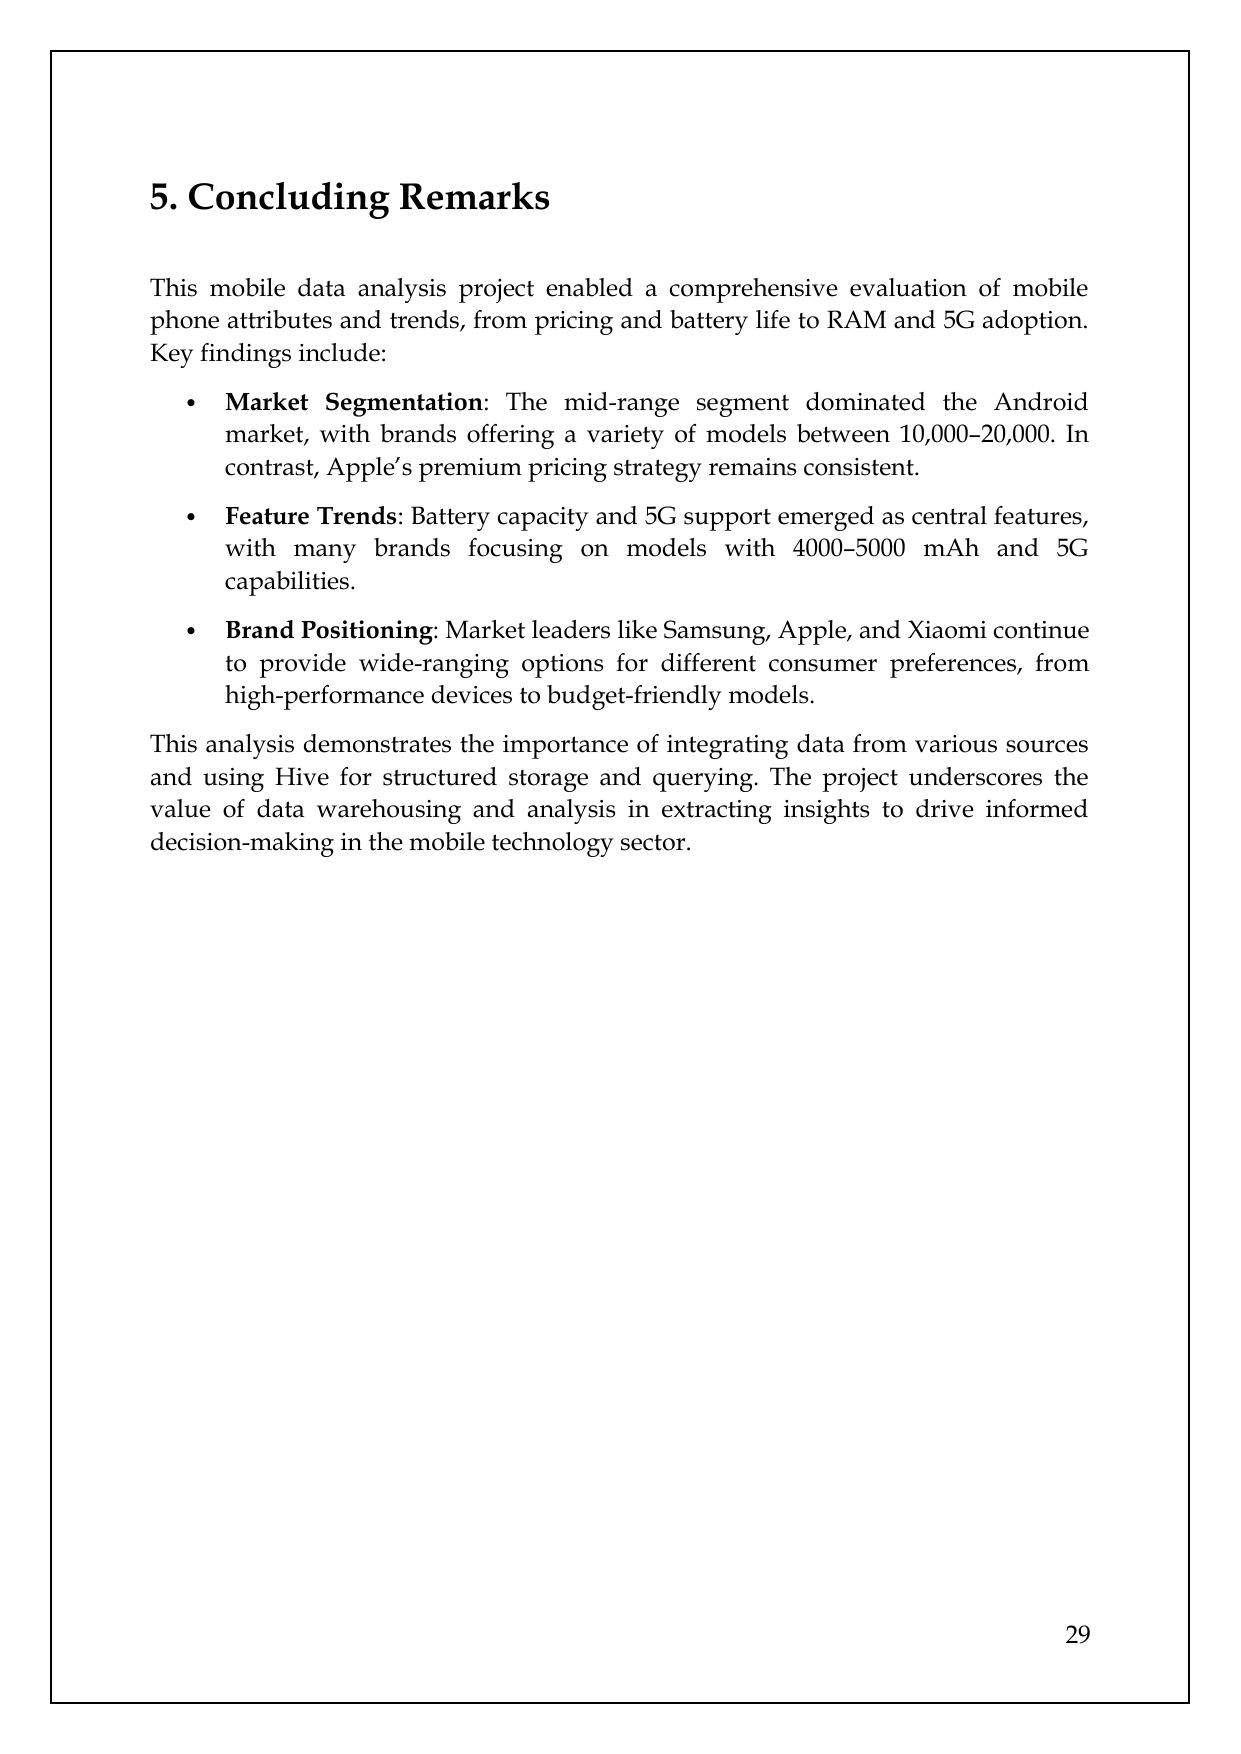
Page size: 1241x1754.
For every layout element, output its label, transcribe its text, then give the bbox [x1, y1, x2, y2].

text This mobile data analysis project enabled a comprehensive evaluation of mobile phone attributes and trends, from pricing and battery life to RAM and 5G adoption. Key findings include: [150, 273, 1090, 368]
list Feature Trends: Battery capacity and 5G support emerged as central features, with many brands focusing on models with 4000–5000 mAh and 5G capabilities. [187, 501, 1090, 596]
text This analysis demonstrates the importance of integrating data from various sources and using Hive for structured storage and querying. The project underscores the value of data warehousing and analysis in extracting insights to drive informed decision-making in the mobile technology sector. [150, 729, 1090, 857]
subtitle Concluding Remarks [150, 175, 1090, 220]
list Market Segmentation: The mid-range segment dominated the Android market, with brands offering a variety of models between 10,000–20,000. In contrast, Apple’s premium pricing strategy remains consistent. [187, 387, 1090, 482]
list Brand Positioning: Market leaders like Samsung, Apple, and Xiaomi continue to provide wide-ranging options for different consumer preferences, from high-performance devices to budget-friendly models. [187, 615, 1090, 711]
